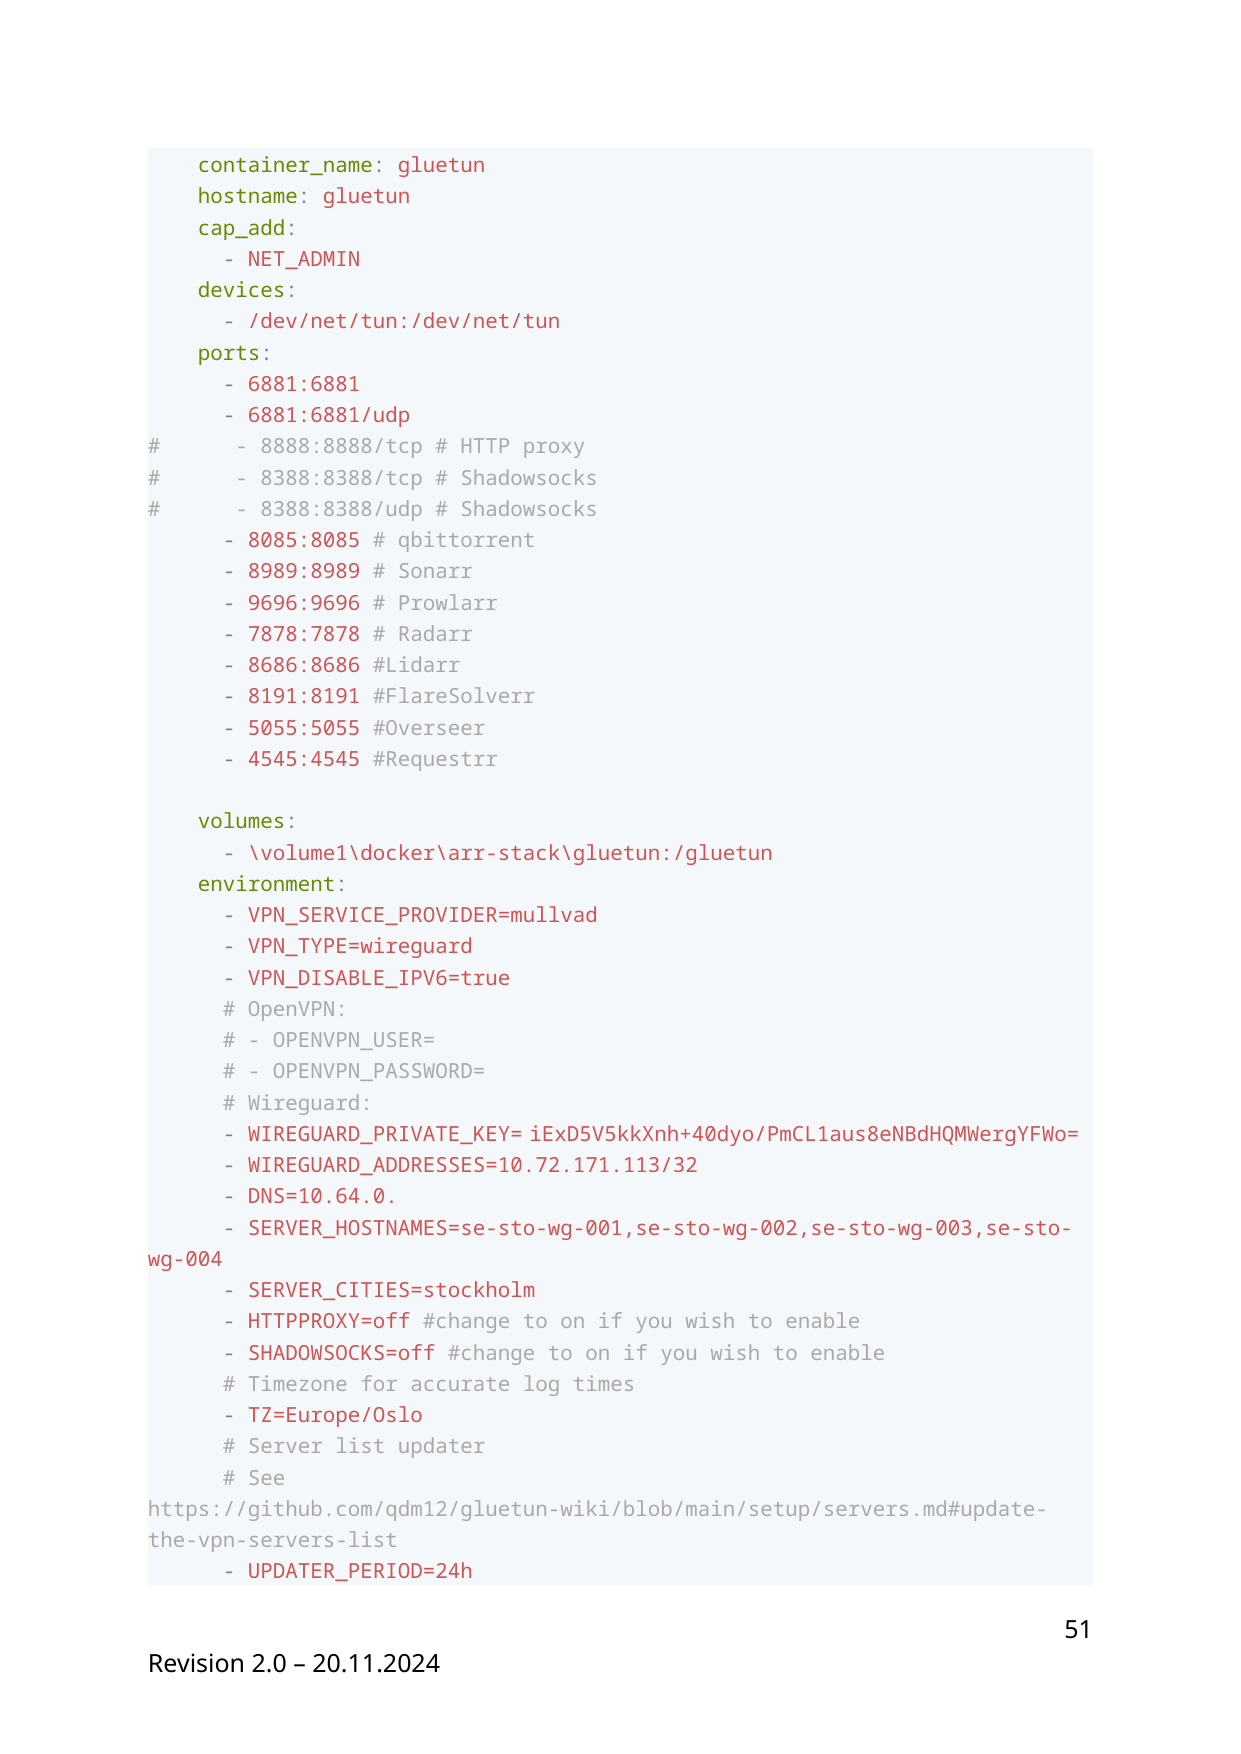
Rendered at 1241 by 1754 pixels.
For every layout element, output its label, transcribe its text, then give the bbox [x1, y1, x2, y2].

text - 8686:8686 #Lidarr [148, 648, 1093, 679]
text container_name: gluetun [148, 148, 1093, 179]
text - VPN_DISABLE_IPV6=true [148, 960, 1093, 991]
text - /dev/net/tun:/dev/net/tun [148, 304, 1093, 335]
text - 5055:5055 #Overseer [148, 710, 1093, 741]
text # - 8388:8388/tcp # Shadowsocks [148, 460, 1093, 491]
text cap_add: [148, 210, 1093, 241]
text # - 8388:8388/udp # Shadowsocks [148, 491, 1093, 523]
text - TZ=Europe/Oslo [148, 1398, 1093, 1429]
text - SERVER_HOSTNAMES=se-sto-wg-001,se-sto-wg-002,se-sto-wg-003,se-sto-wg-004 [148, 1210, 1093, 1273]
text - 4545:4545 #Requestrr [148, 741, 1093, 773]
text devices: [148, 273, 1093, 304]
text # - OPENVPN_PASSWORD= [148, 1054, 1093, 1085]
text - 8085:8085 # qbittorrent [148, 523, 1093, 554]
text environment: [148, 866, 1093, 898]
text - WIREGUARD_ADDRESSES=10.72.171.113/32 [148, 1148, 1093, 1179]
text - \volume1\docker\arr-stack\gluetun:/gluetun [148, 835, 1093, 866]
text # Timezone for accurate log times [148, 1366, 1093, 1398]
text volumes: [148, 804, 1093, 835]
text - NET_ADMIN [148, 241, 1093, 273]
text # See https://github.com/qdm12/gluetun-wiki/blob/main/setup/servers.md#update-the-vpn-servers-list [148, 1460, 1093, 1554]
text - SERVER_CITIES=stockholm [148, 1273, 1093, 1304]
text hostname: gluetun [148, 179, 1093, 210]
text ports: [148, 335, 1093, 366]
text - 6881:6881/udp [148, 398, 1093, 429]
text - VPN_TYPE=wireguard [148, 929, 1093, 960]
text - 6881:6881 [148, 366, 1093, 398]
text - 7878:7878 # Radarr [148, 616, 1093, 648]
text # Wireguard: [148, 1085, 1093, 1116]
text - 9696:9696 # Prowlarr [148, 585, 1093, 616]
text # - OPENVPN_USER= [148, 1023, 1093, 1054]
text # OpenVPN: [148, 991, 1093, 1023]
text - 8191:8191 #FlareSolverr [148, 679, 1093, 710]
text - UPDATER_PERIOD=24h [148, 1554, 1093, 1585]
text - SHADOWSOCKS=off #change to on if you wish to enable [148, 1335, 1093, 1366]
text - 8989:8989 # Sonarr [148, 554, 1093, 585]
text - HTTPPROXY=off #change to on if you wish to enable [148, 1304, 1093, 1335]
text # Server list updater [148, 1429, 1093, 1460]
text - WIREGUARD_PRIVATE_KEY= iExD5V5kkXnh+40dyo/PmCL1aus8eNBdHQMWergYFWo= [148, 1116, 1093, 1148]
text - DNS=10.64.0. [148, 1179, 1093, 1210]
text - VPN_SERVICE_PROVIDER=mullvad [148, 898, 1093, 929]
text # - 8888:8888/tcp # HTTP proxy [148, 429, 1093, 460]
